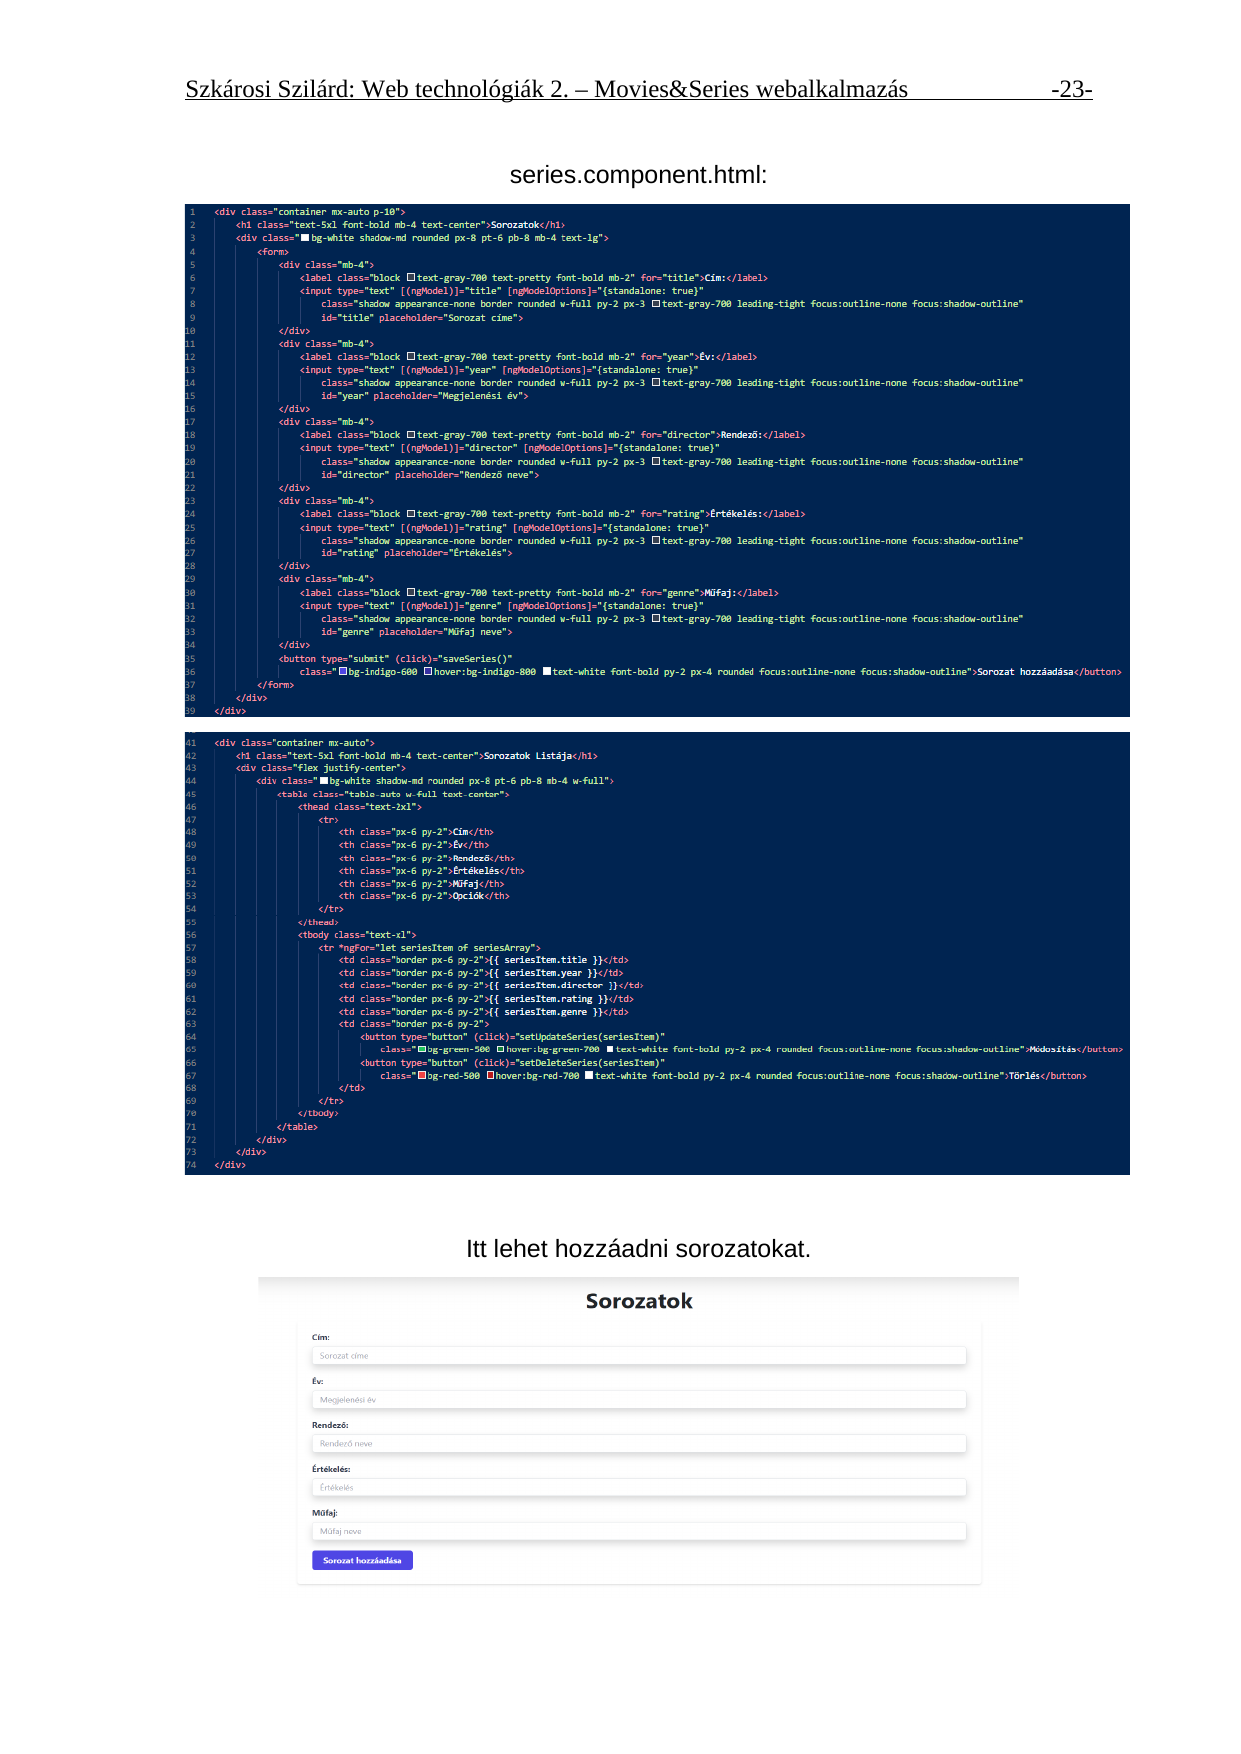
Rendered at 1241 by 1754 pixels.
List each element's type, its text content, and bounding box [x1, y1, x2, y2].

text series.component.html: [185, 160, 1093, 189]
picture [184, 204, 1130, 717]
picture [258, 1277, 1019, 1598]
picture [184, 732, 1130, 1175]
text Itt lehet hozzáadni sorozatokat. [185, 1234, 1093, 1262]
